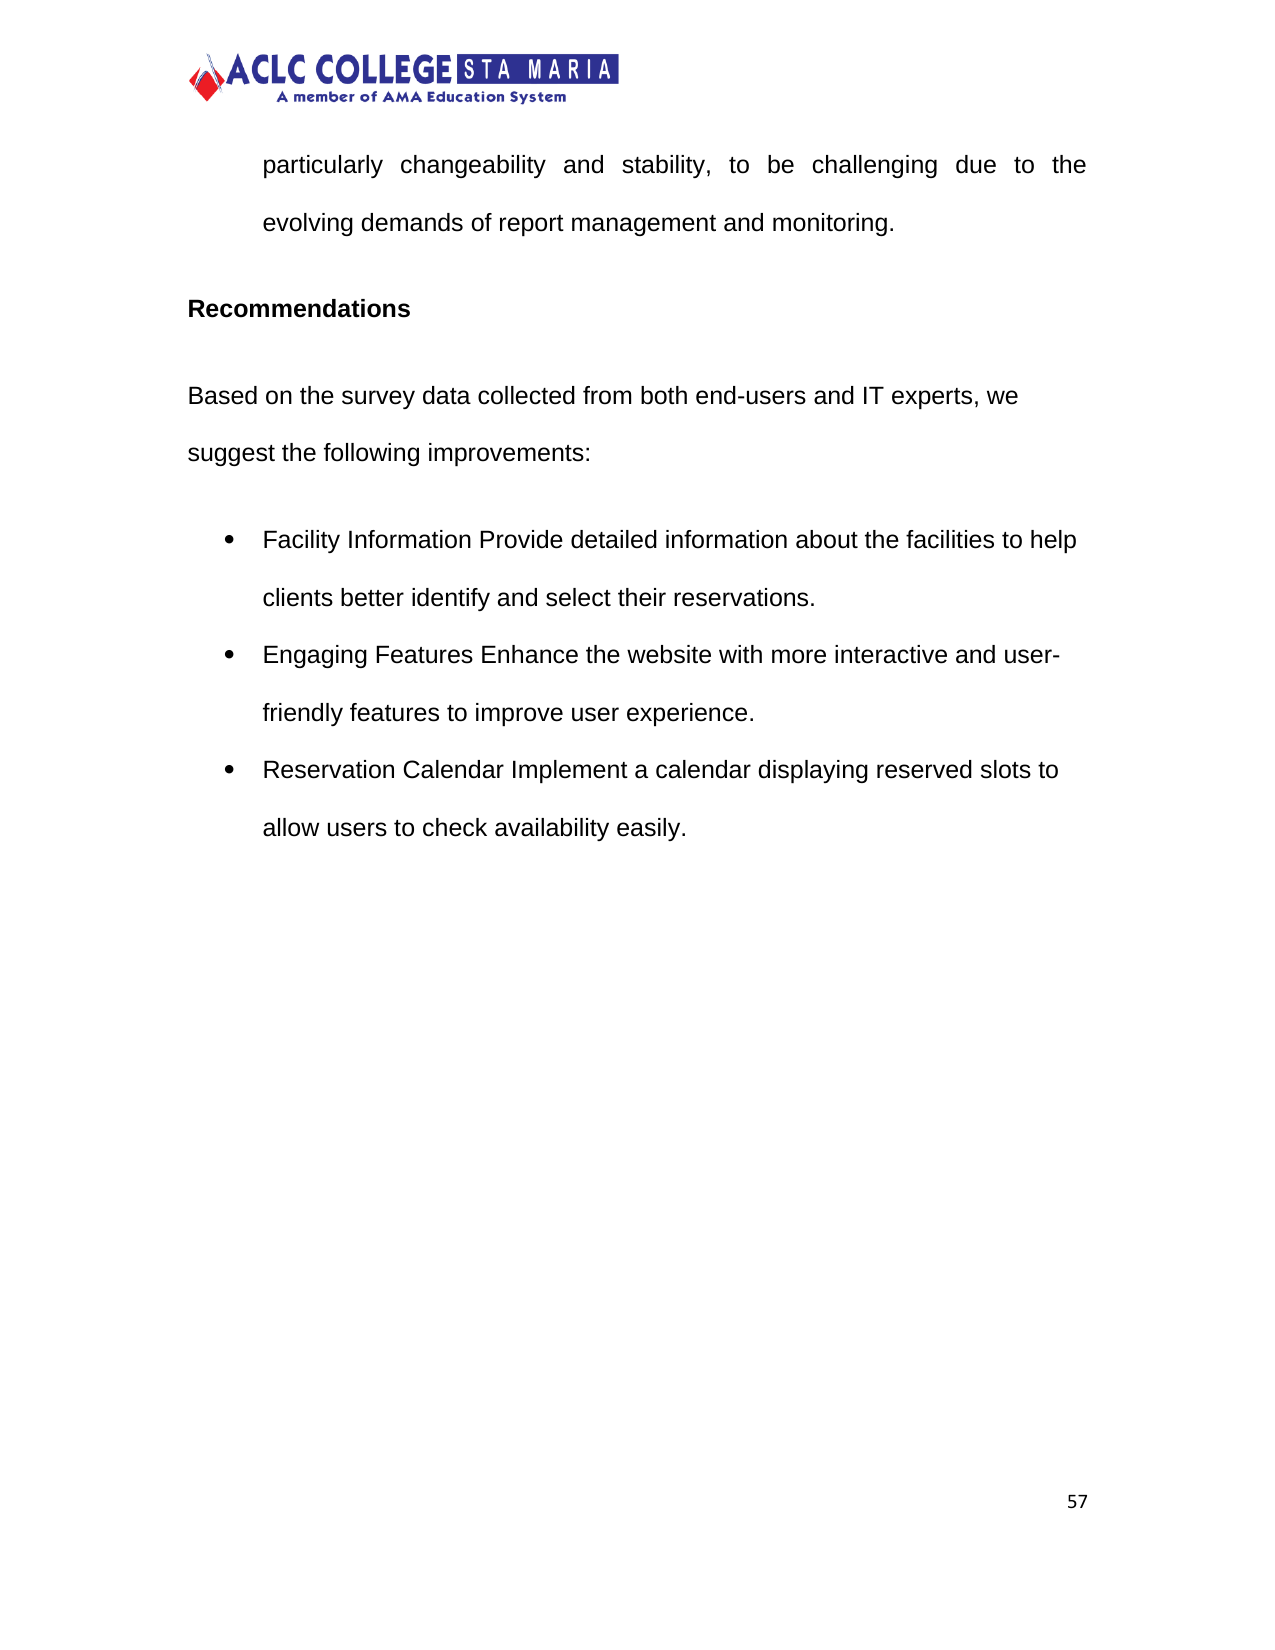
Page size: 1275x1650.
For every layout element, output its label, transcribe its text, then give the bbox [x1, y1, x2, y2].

text Based on the survey data collected from both end-users and IT experts, we suggest the following improvements: [187, 381, 1088, 467]
subtitle Recommendations [187, 294, 1088, 323]
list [225, 150, 1088, 236]
picture [187, 37, 618, 110]
list Reservation Calendar Implement a calendar displaying reserved slots to allow users to check availability easily. [225, 755, 1088, 842]
list Facility Information Provide detailed information about the facilities to help clients better identify and select their reservations. [225, 525, 1088, 611]
list Engaging Features Enhance the website with more interactive and user-friendly features to improve user experience. [225, 640, 1088, 726]
